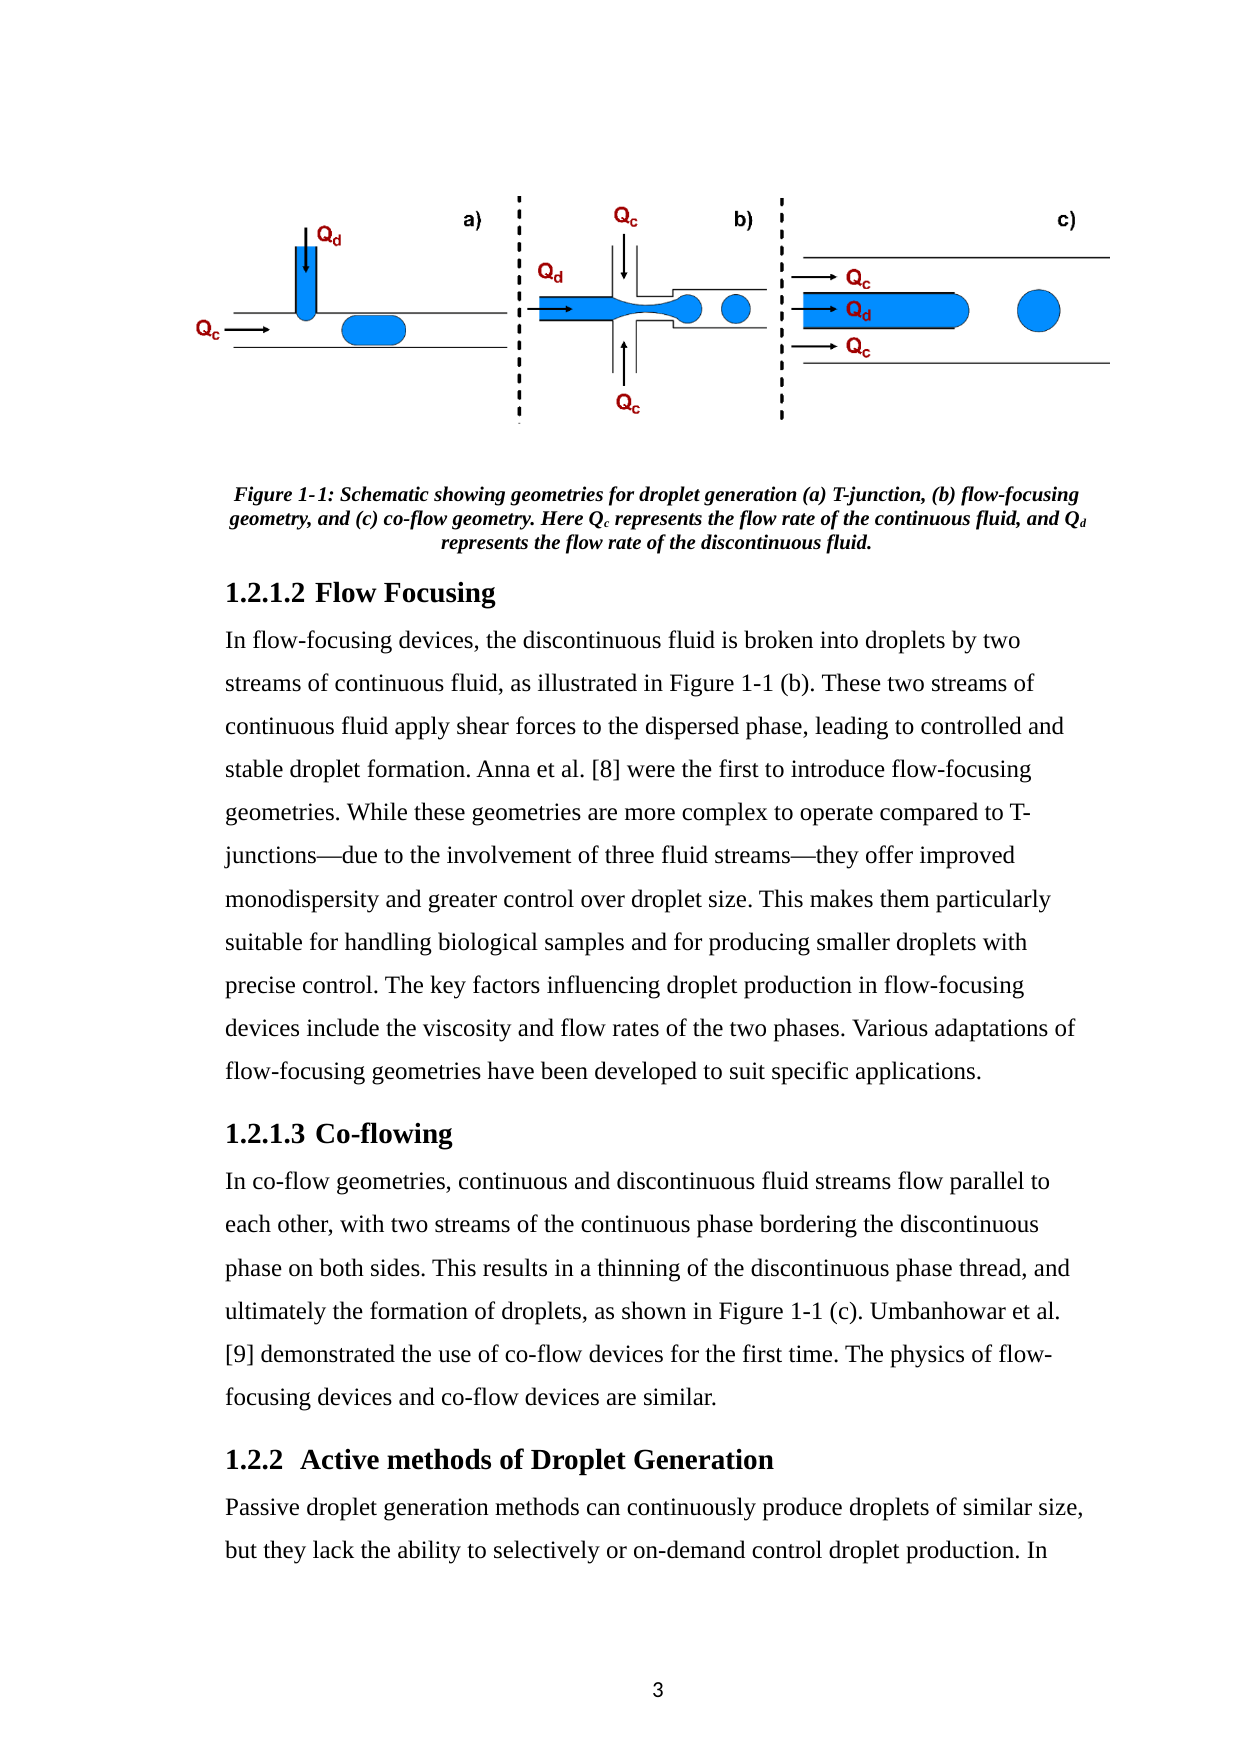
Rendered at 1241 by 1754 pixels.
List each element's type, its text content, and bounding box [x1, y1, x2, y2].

subtitle Co-flowing [225, 1116, 1090, 1149]
subtitle Active methods of Droplet Generation [225, 1442, 1090, 1475]
text In flow-focusing devices, the discontinuous fluid is broken into droplets by two streams of continuous fluid, as illustrated in Figure 1-1 (b). These two streams of continuous fluid apply shear forces to the dispersed phase, leading to controlled and stable droplet formation. Anna et al. [8] were the first to introduce flow-focusing geometries. While these geometries are more complex to operate compared to T-junctions—due to the involvement of three fluid streams—they offer improved monodispersity and greater control over droplet size. This makes them particularly suitable for handling biological samples and for producing smaller droplets with precise control. The key factors influencing droplet production in flow-focusing devices include the viscosity and flow rates of the two phases. Various adaptations of flow-focusing geometries have been developed to suit specific applications. [225, 625, 1090, 1085]
picture [166, 150, 1149, 433]
subtitle Flow Focusing [225, 575, 1090, 608]
text In co-flow geometries, continuous and discontinuous fluid streams flow parallel to each other, with two streams of the continuous phase bordering the discontinuous phase on both sides. This results in a thinning of the discontinuous phase thread, and ultimately the formation of droplets, as shown in Figure 1-1 (c). Umbanhowar et al. [9] demonstrated the use of co-flow devices for the first time. The physics of flow-focusing devices and co-flow devices are similar. [225, 1166, 1090, 1411]
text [225, 1492, 1090, 1564]
